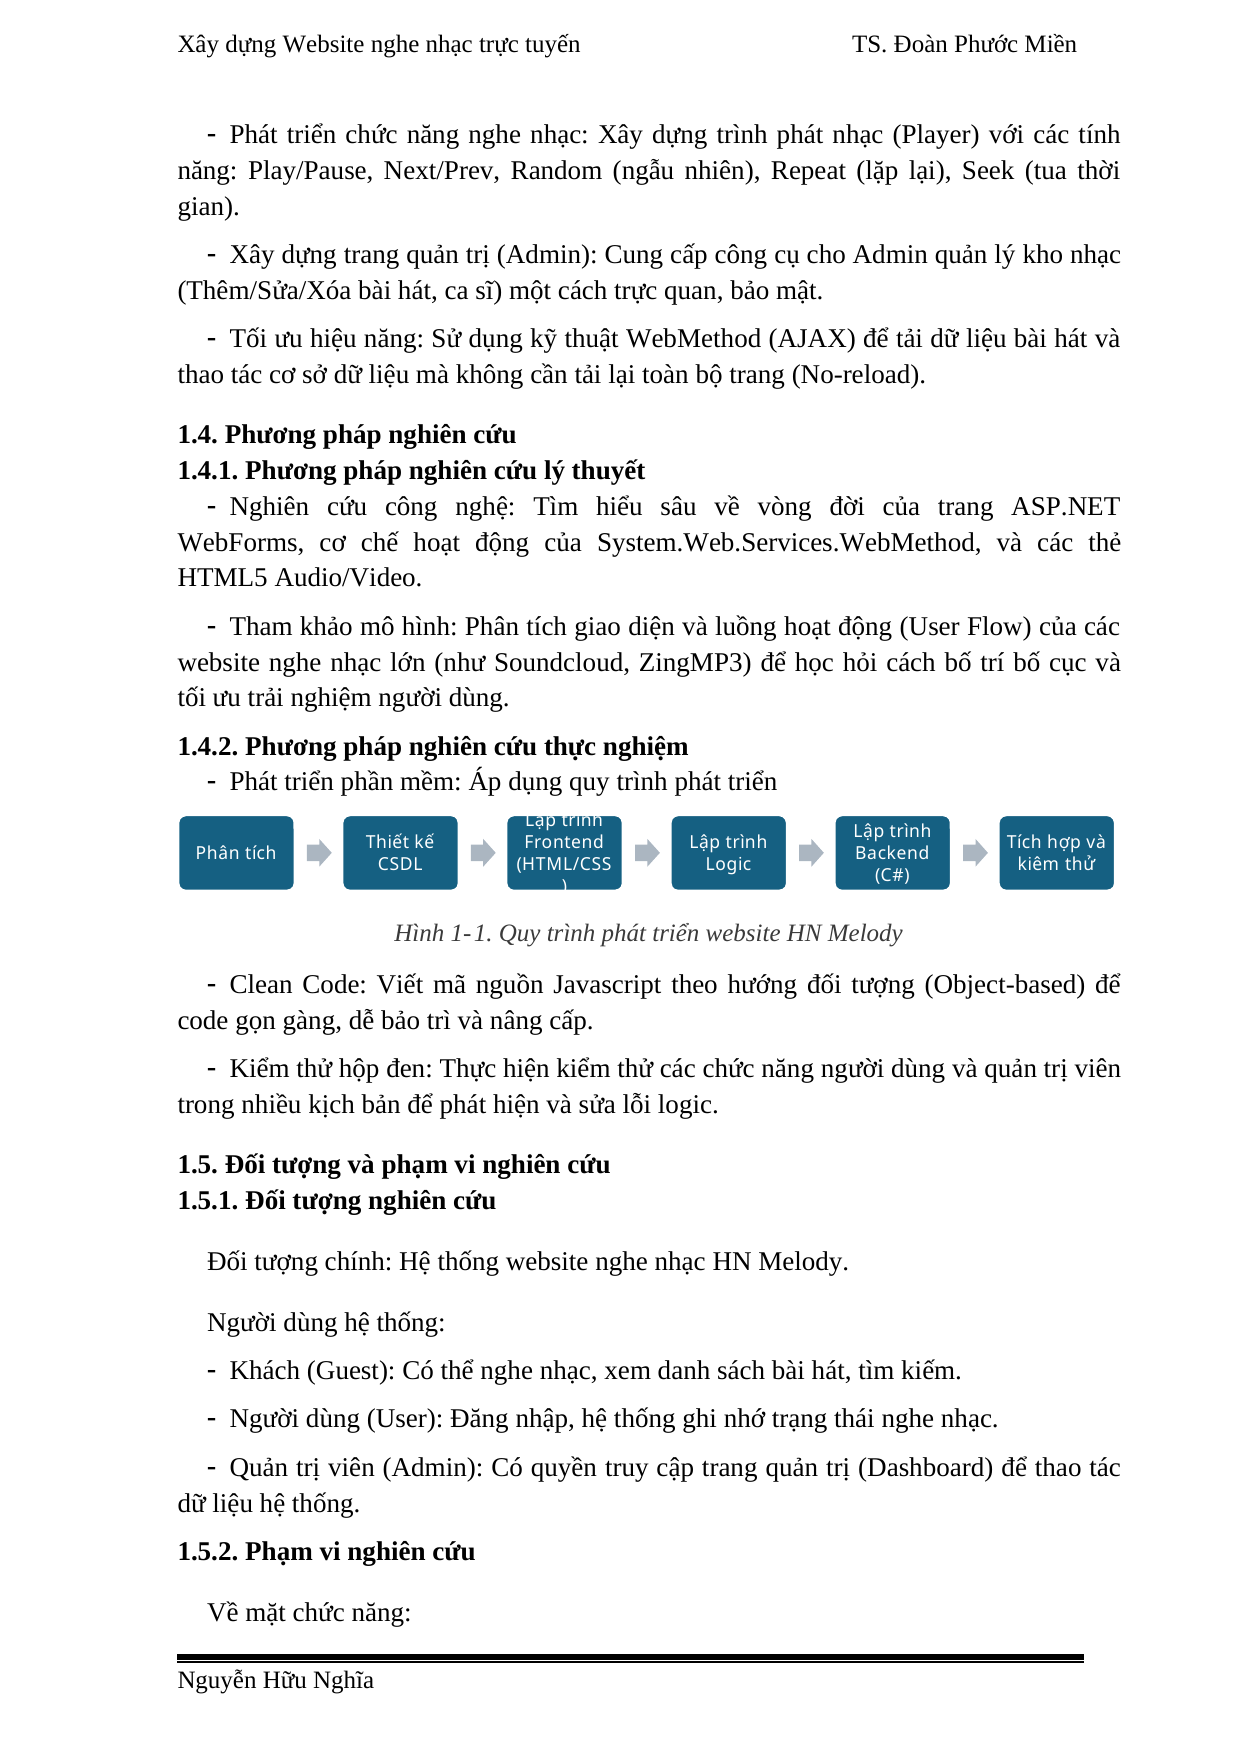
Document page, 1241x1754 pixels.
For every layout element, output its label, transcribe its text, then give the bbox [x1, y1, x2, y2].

text Người dùng (User): Đăng nhập, hệ thống ghi nhớ trạng thái nghe nhạc. [177, 1402, 1122, 1434]
text Tối ưu hiệu năng: Sử dụng kỹ thuật WebMethod (AJAX) để tải dữ liệu bài hát và thao tác cơ sở dữ liệu mà không cần tải lại toàn bộ trang (No-reload). [177, 322, 1122, 389]
subtitle Phạm vi nghiên cứu [177, 1535, 1122, 1566]
text Người dùng hệ thống: [177, 1306, 1122, 1337]
text Kiểm thử hộp đen: Thực hiện kiểm thử các chức năng người dùng và quản trị viên trong nhiều kịch bản để phát hiện và sửa lỗi logic. [177, 1052, 1122, 1119]
subtitle Phương pháp nghiên cứu thực nghiệm [177, 729, 1122, 761]
text Quản trị viên (Admin): Có quyền truy cập trang quản trị (Dashboard) để thao tác dữ liệu hệ thống. [177, 1451, 1122, 1518]
text Nghiên cứu công nghệ: Tìm hiểu sâu về vòng đời của trang ASP.NET WebForms, cơ chế hoạt động của System.Web.Services.WebMethod, và các thẻ HTML5 Audio/Video. [177, 490, 1122, 593]
text Clean Code: Viết mã nguồn Javascript theo hướng đối tượng (Object-based) để code gọn gàng, dễ bảo trì và nâng cấp. [177, 968, 1122, 1035]
text Phát triển phần mềm: Áp dụng quy trình phát triển [177, 765, 1122, 797]
text Đối tượng chính: Hệ thống website nghe nhạc HN Melody. [177, 1245, 1122, 1276]
text Phát triển chức năng nghe nhạc: Xây dựng trình phát nhạc (Player) với các tính năng: Play/Pause, Next/Prev, Random (ngẫu nhiên), Repeat (lặp lại), Seek (tua thời gian). [177, 118, 1122, 221]
subtitle Đối tượng nghiên cứu [177, 1184, 1122, 1216]
subtitle Phương pháp nghiên cứu [177, 418, 1122, 450]
text Khách (Guest): Có thể nghe nhạc, xem danh sách bài hát, tìm kiếm. [177, 1354, 1122, 1385]
subtitle Đối tượng và phạm vi nghiên cứu [177, 1149, 1122, 1180]
text Xây dựng trang quản trị (Admin): Cung cấp công cụ cho Admin quản lý kho nhạc (Thêm/Sửa/Xóa bài hát, ca sĩ) một cách trực quan, bảo mật. [177, 238, 1122, 305]
text Hình 1-1. Quy trình phát triển website HN Melody [177, 918, 1122, 947]
text Tham khảo mô hình: Phân tích giao diện và luồng hoạt động (User Flow) của các website nghe nhạc lớn (như Soundcloud, ZingMP3) để học hỏi cách bố trí bố cục và tối ưu trải nghiệm người dùng. [177, 610, 1122, 712]
text Về mặt chức năng: [177, 1596, 1122, 1627]
subtitle Phương pháp nghiên cứu lý thuyết [177, 454, 1122, 485]
